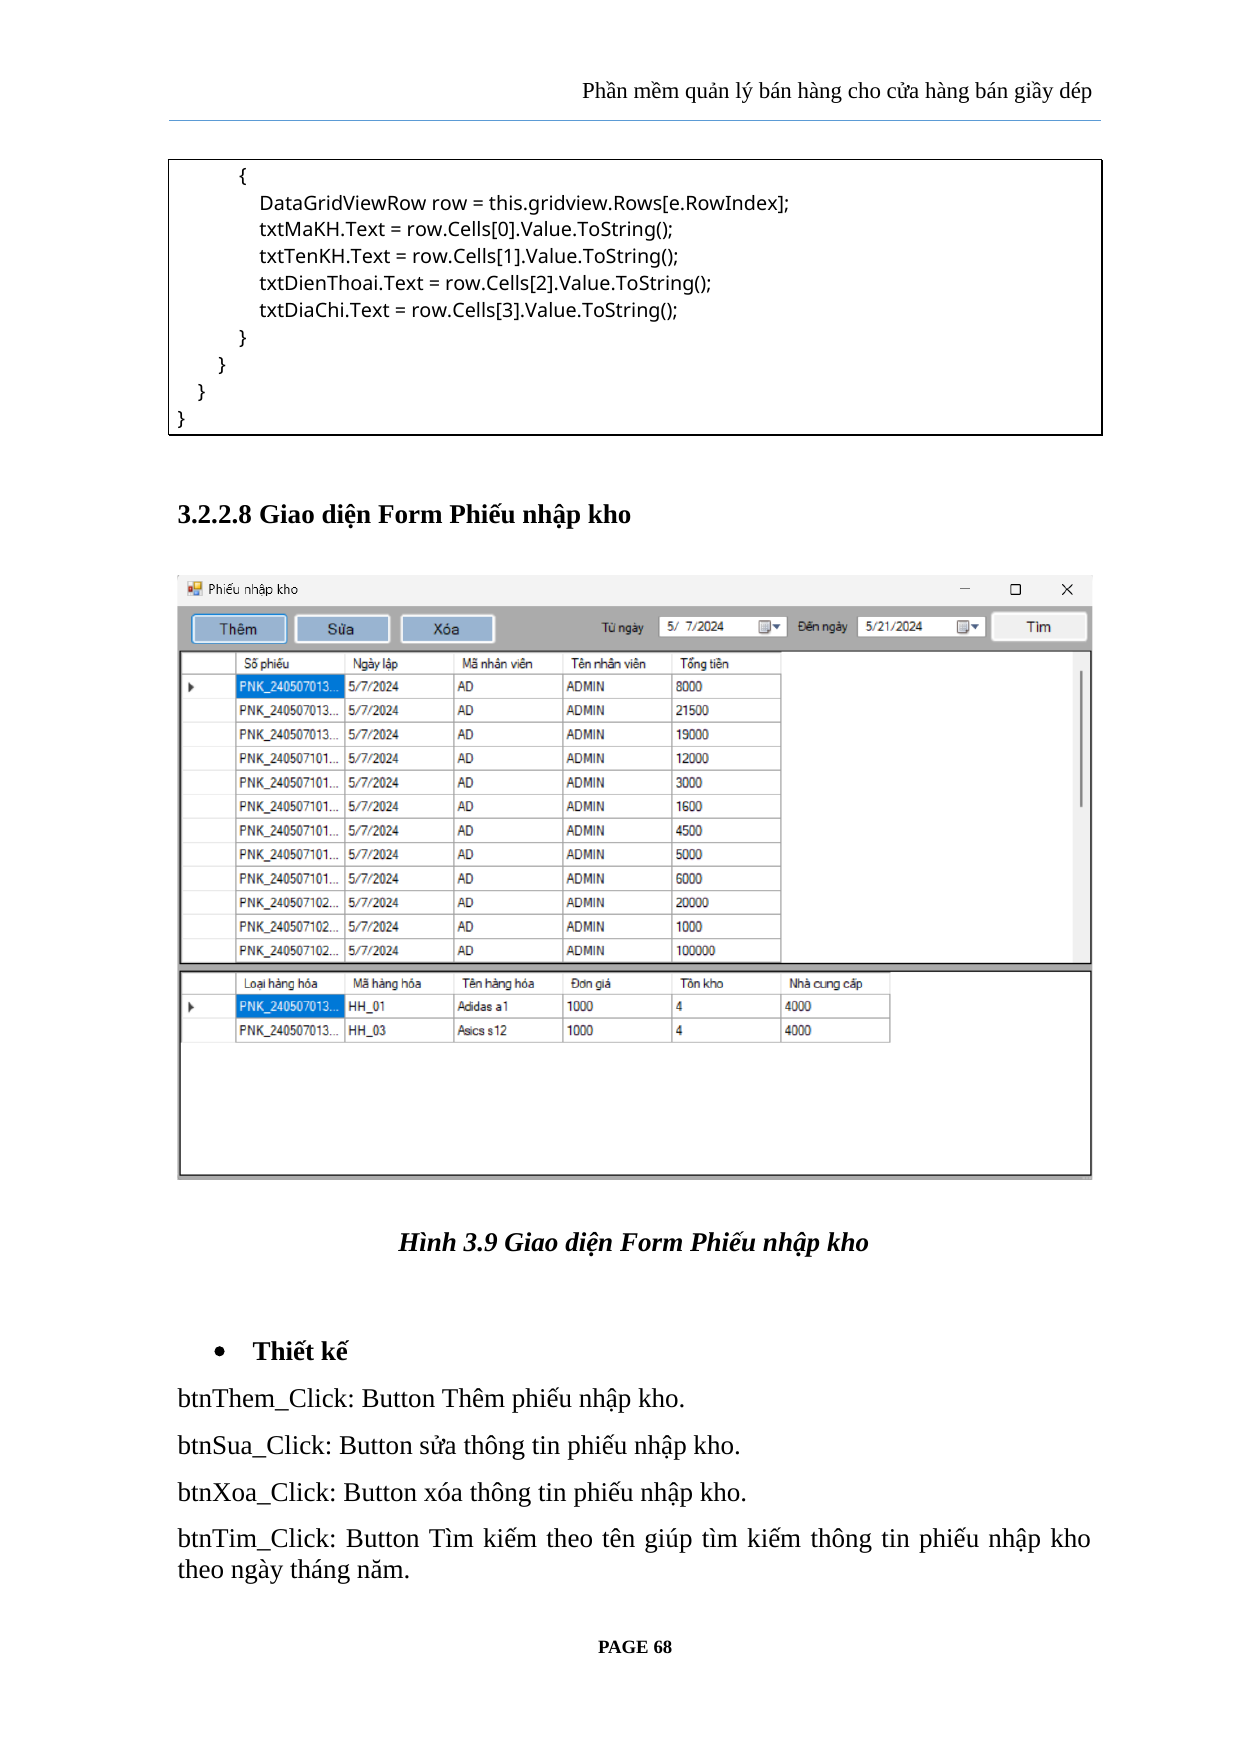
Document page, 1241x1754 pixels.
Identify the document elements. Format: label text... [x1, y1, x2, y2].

text } [169, 401, 1101, 434]
text DataGridViewRow row = this.gridview.Rows[e.RowIndex]; [177, 189, 1092, 216]
text } [177, 324, 1092, 351]
text txtDiaChi.Text = row.Cells[3].Value.ToString(); [177, 297, 1092, 324]
picture [177, 575, 1093, 1180]
text btnXoa_Click: Button xóa thông tin phiếu nhập kho. [177, 1476, 1092, 1507]
text txtTenKH.Text = row.Cells[1].Value.ToString(); [177, 243, 1092, 270]
list Thiết kế [215, 1336, 1092, 1367]
text btnTim_Click: Button Tìm kiếm theo tên giúp tìm kiếm thông tin phiếu nhập kho theo ngày tháng năm. [177, 1522, 1092, 1585]
text { [169, 160, 1101, 189]
text btnSua_Click: Button sửa thông tin phiếu nhập kho. [177, 1429, 1092, 1460]
text } [177, 378, 1092, 401]
text txtDienThoai.Text = row.Cells[2].Value.ToString(); [177, 270, 1092, 297]
text btnThem_Click: Button Thêm phiếu nhập kho. [177, 1382, 1092, 1413]
list Giao diện Form Phiếu nhập kho [177, 498, 1092, 529]
text Hình 3.9 Giao diện Form Phiếu nhập kho [177, 1227, 1092, 1258]
text } [177, 351, 1092, 378]
text txtMaKH.Text = row.Cells[0].Value.ToString(); [177, 216, 1092, 243]
